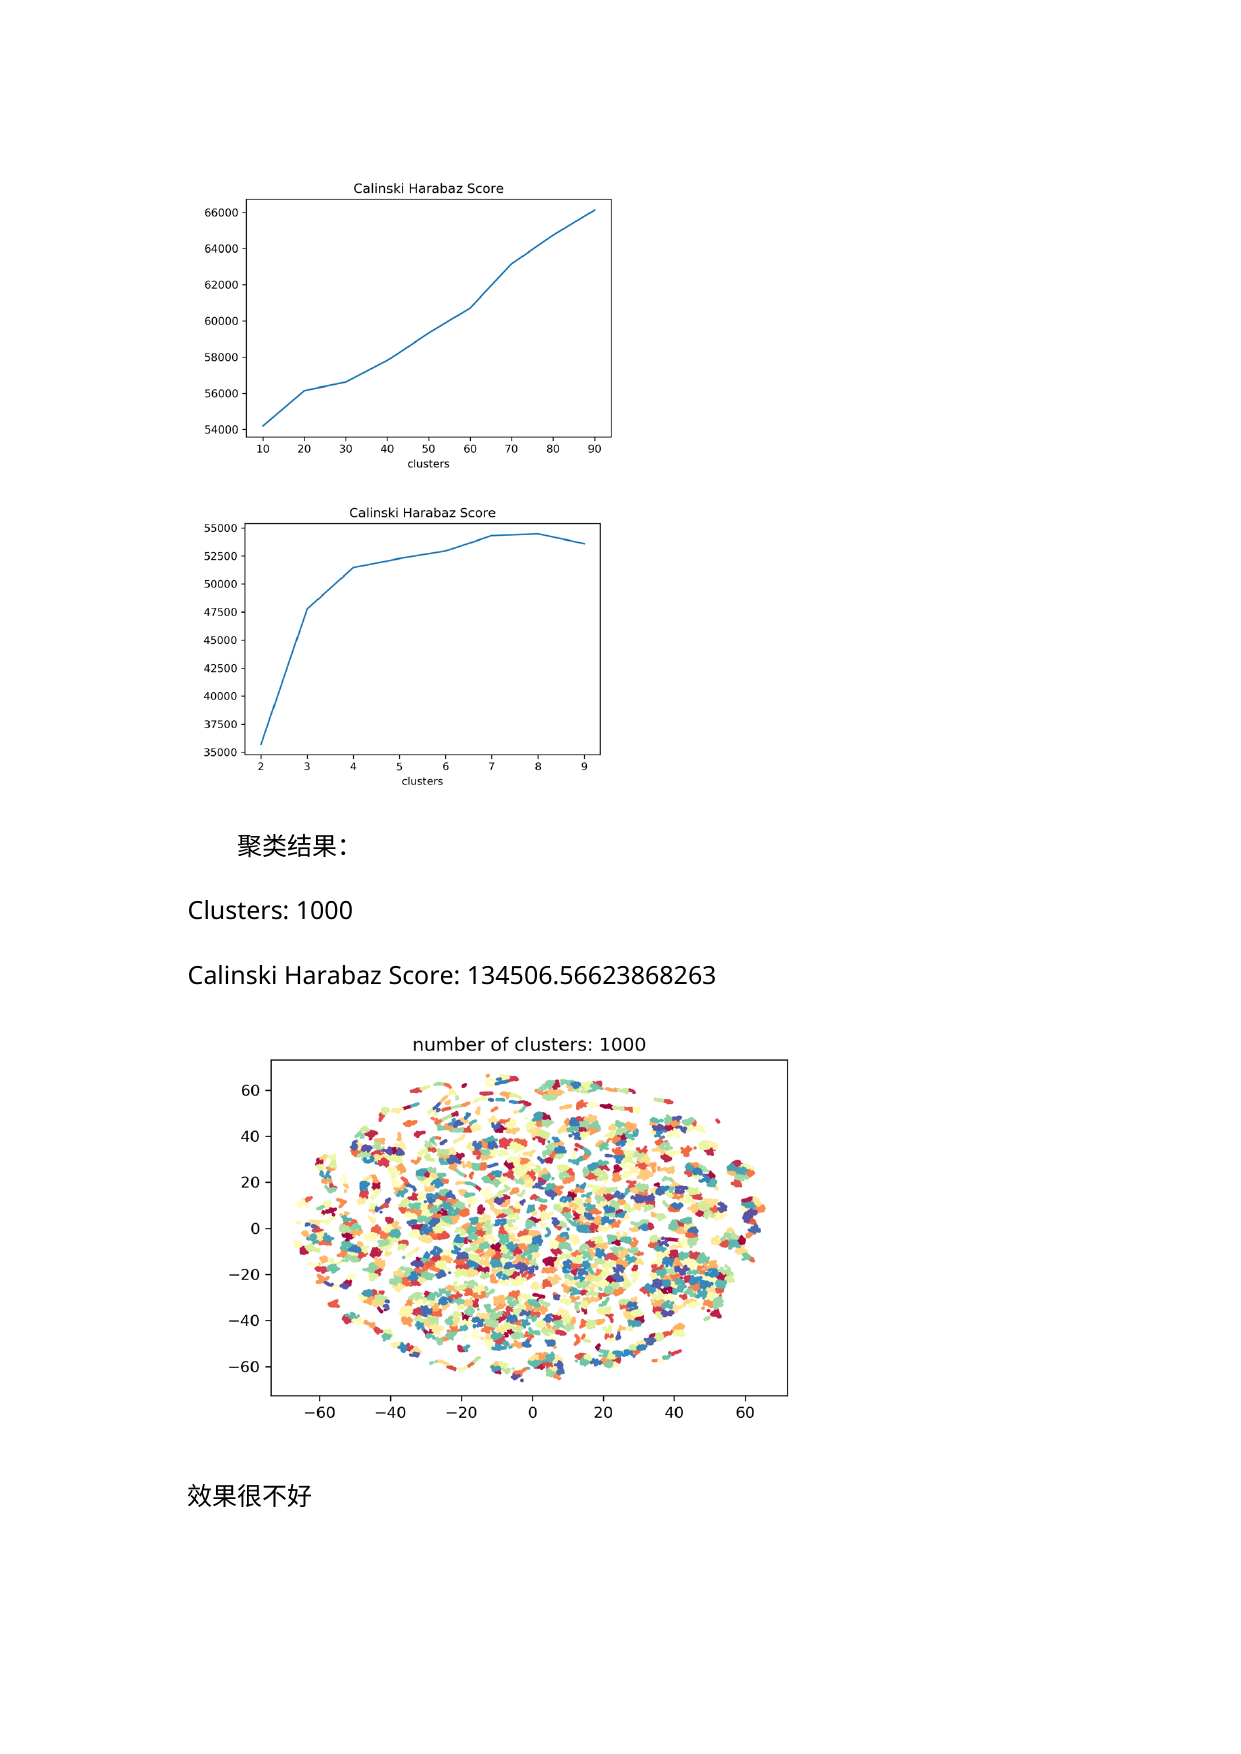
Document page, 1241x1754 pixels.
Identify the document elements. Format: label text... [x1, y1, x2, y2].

text Clusters: 1000 [187, 877, 1053, 942]
picture [187, 1007, 854, 1451]
picture [187, 487, 646, 793]
text 聚类结果： [187, 812, 1053, 877]
text 效果很不好 [187, 1462, 1053, 1527]
text Calinski Harabaz Score: 134506.56623868263 [187, 942, 1053, 1007]
picture [187, 162, 658, 476]
